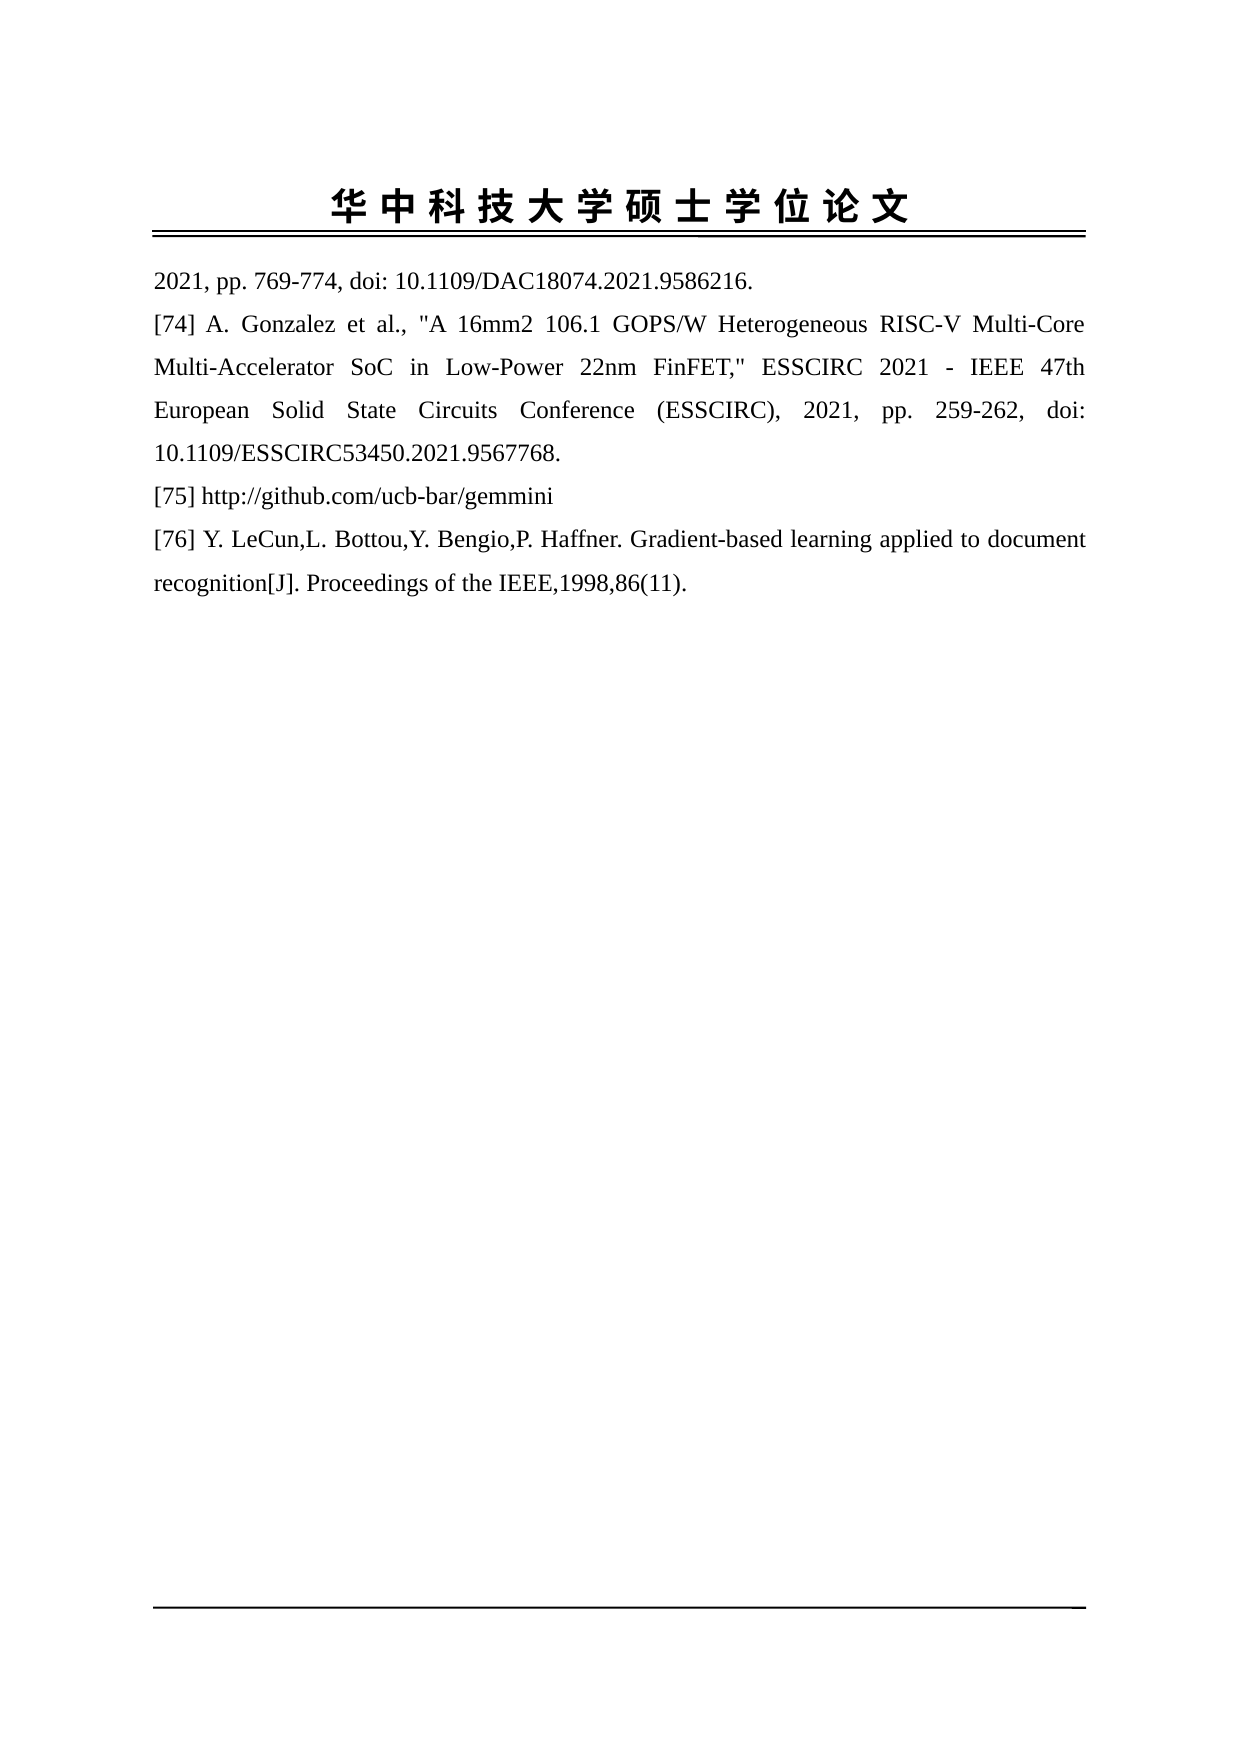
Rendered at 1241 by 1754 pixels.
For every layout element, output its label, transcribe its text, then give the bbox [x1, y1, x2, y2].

text [76] Y. LeCun,L. Bottou,Y. Bengio,P. Haffner. Gradient-based learning applied to document recognition[J]. Proceedings of the IEEE,1998,86(11). [153, 524, 1087, 596]
text [75] http://github.com/ucb-bar/gemmini [153, 481, 1087, 510]
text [153, 266, 1087, 294]
text [74] A. Gonzalez et al., "A 16mm2 106.1 GOPS/W Heterogeneous RISC-V Multi-Core Multi-Accelerator SoC in Low-Power 22nm FinFET," ESSCIRC 2021 - IEEE 47th European Solid State Circuits Conference (ESSCIRC), 2021, pp. 259-262, doi: 10.1109/ESSCIRC53450.2021.9567768. [153, 309, 1087, 467]
